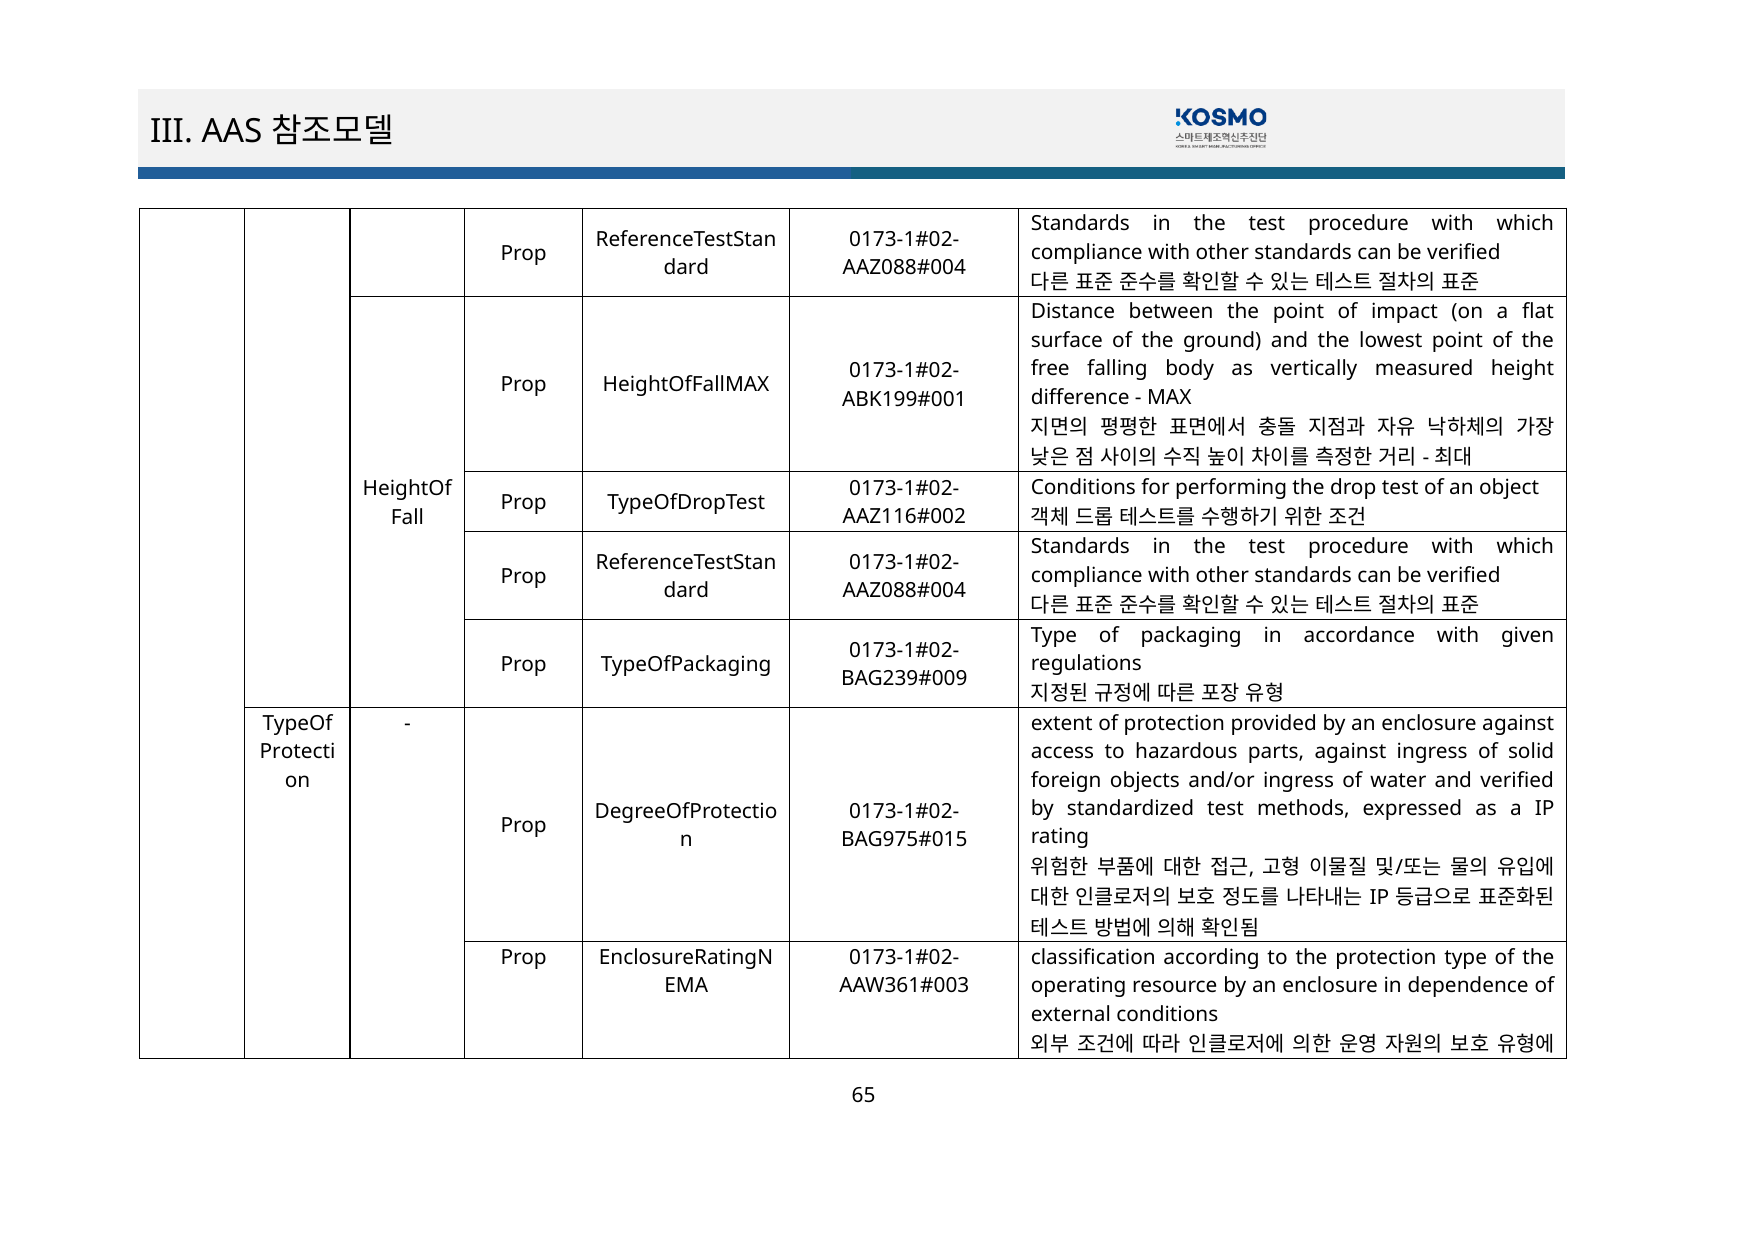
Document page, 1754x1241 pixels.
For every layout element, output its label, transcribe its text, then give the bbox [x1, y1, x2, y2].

table_cell extent of protection provided by an enclosure against access to hazardous parts, against ingress of solid foreign objects and/or ingress of water and verified by standardized test methods, expressed as a IP rating 위험한 부품에 대한 접근, 고형 이물질 및/또는 물의 유입에 대한 인클로저의 보호 정도를 나타내는 IP 등급으로 표준화된 테스트 방법에 의해 확인됨 [1019, 708, 1566, 941]
table_cell Prop [465, 620, 582, 707]
table_cell TypeOfDropTest [583, 472, 789, 531]
table_cell HeightOfFallMAX [583, 297, 789, 471]
table_cell 0173-1#02-AAW361#003 [790, 942, 1018, 1057]
table_cell TypeOfProtection [245, 708, 349, 1057]
table_cell Distance between the point of impact (on a flat surface of the ground) and the lowest point of the free falling body as vertically measured height difference - MAX 지면의 평평한 표면에서 충돌 지점과 자유 낙하체의 가장 낮은 점 사이의 수직 높이 차이를 측정한 거리 - 최대 [1019, 297, 1566, 471]
table_cell HeightOfFall [351, 297, 464, 707]
table_cell Prop [465, 209, 582, 296]
table_cell 0173-1#02-AAZ088#004 [790, 209, 1018, 296]
table_cell Type of packaging in accordance with given regulations 지정된 규정에 따른 포장 유형 [1019, 620, 1566, 707]
table_cell 0173-1#02-AAZ088#004 [790, 532, 1018, 619]
table_cell 0173-1#02-AAZ116#002 [790, 472, 1018, 531]
table_cell 0173-1#02-BAG975#015 [790, 708, 1018, 941]
table_cell Prop [465, 472, 582, 531]
table_cell 0173-1#02-ABK199#001 [790, 297, 1018, 471]
table_cell Prop [465, 708, 582, 941]
table_cell ReferenceTestStandard [583, 532, 789, 619]
table_cell - [351, 708, 464, 1057]
table_cell Standards in the test procedure with which compliance with other standards can be verified 다른 표준 준수를 확인할 수 있는 테스트 절차의 표준 [1019, 209, 1566, 296]
table_cell ReferenceTestStandard [583, 209, 789, 296]
table_cell Standards in the test procedure with which compliance with other standards can be verified 다른 표준 준수를 확인할 수 있는 테스트 절차의 표준 [1019, 532, 1566, 619]
table_cell Prop [465, 297, 582, 471]
table_cell Prop [465, 942, 582, 1057]
table_cell 0173-1#02-BAG239#009 [790, 620, 1018, 707]
table_cell TypeOfPackaging [583, 620, 789, 707]
table_cell Conditions for performing the drop test of an object 객체 드롭 테스트를 수행하기 위한 조건 [1019, 472, 1566, 531]
picture [1175, 108, 1267, 148]
table_cell DegreeOfProtection [583, 708, 789, 941]
table_cell EnclosureRatingNEMA [583, 942, 789, 1057]
table_cell Prop [465, 532, 582, 619]
